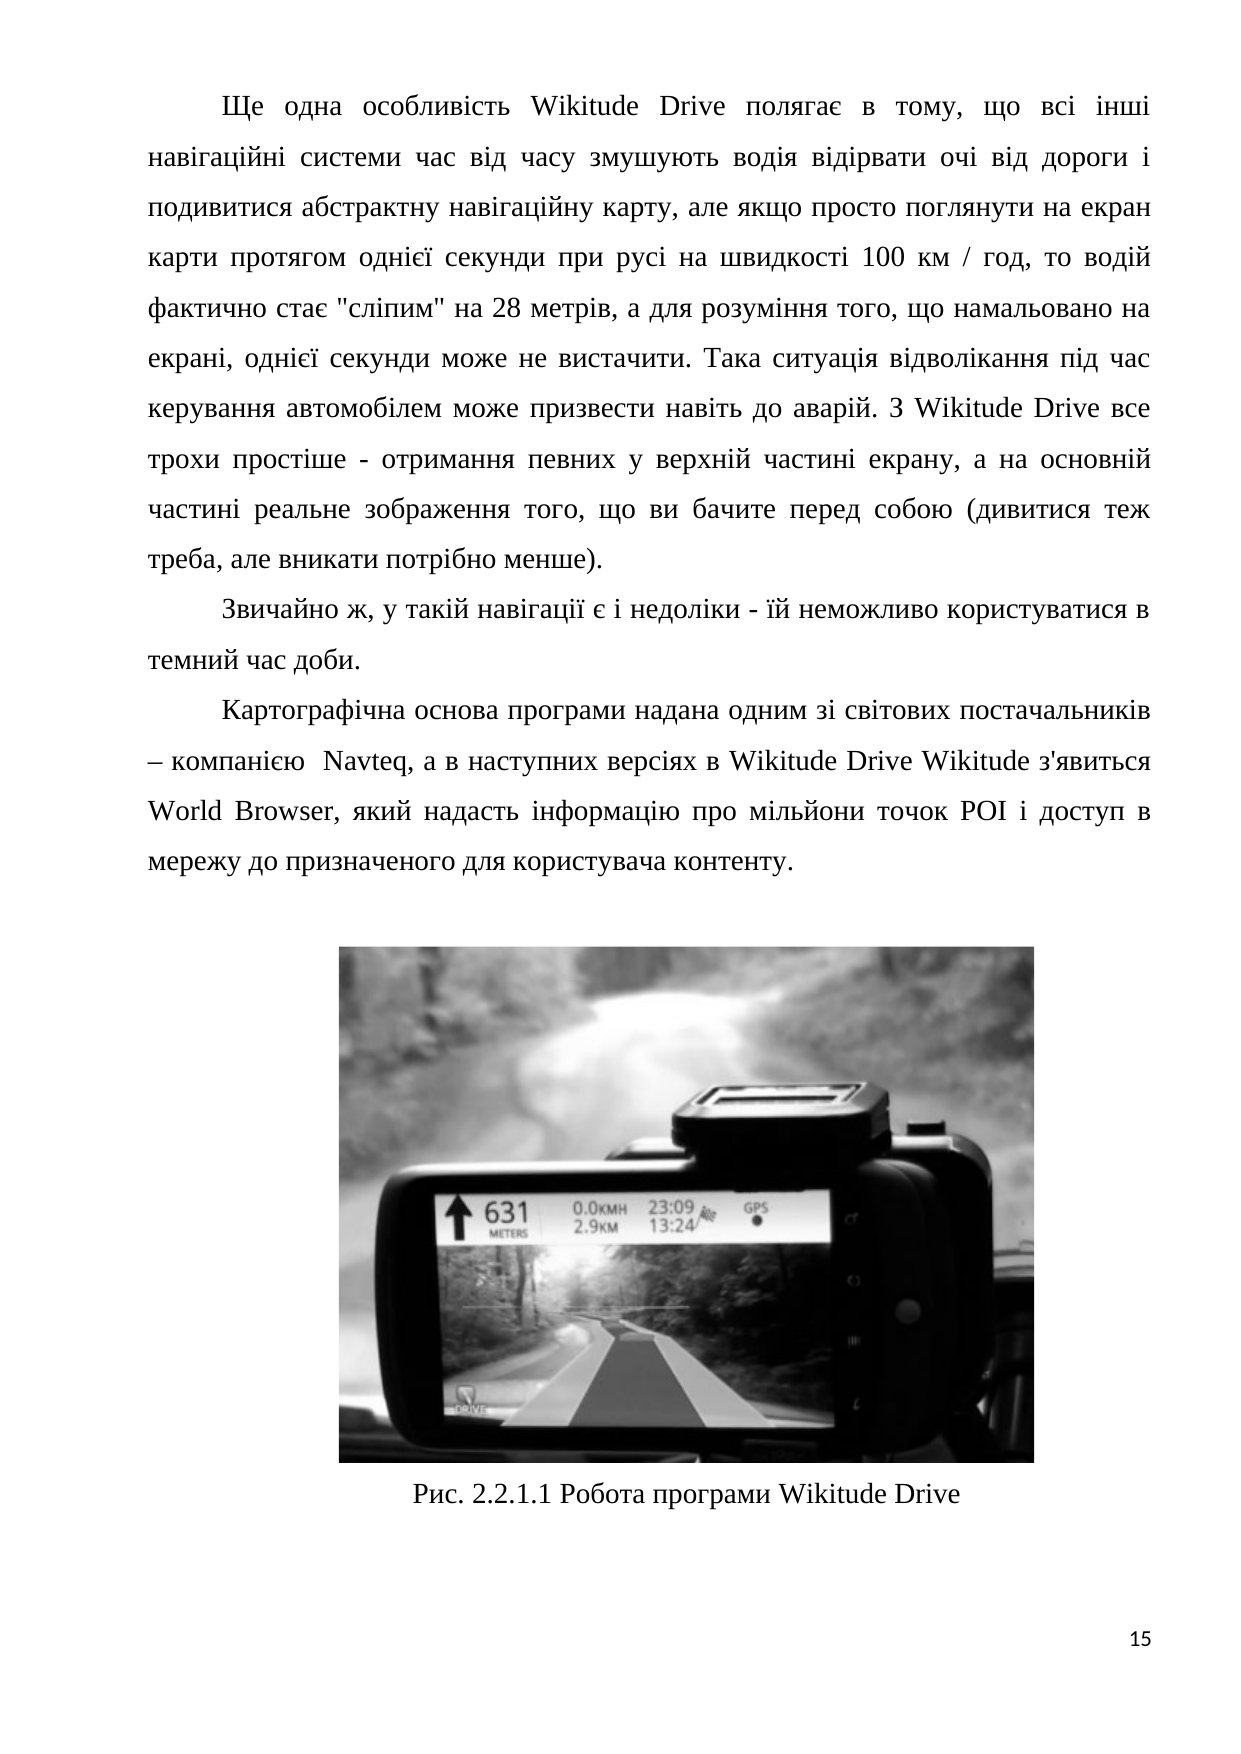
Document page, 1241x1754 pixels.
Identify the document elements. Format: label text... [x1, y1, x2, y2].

text Ще одна особливість Wikitude Drive полягає в тому, що всі інші навігаційні системи час від часу змушують водія відірвати очі від дороги і подивитися абстрактну навігаційну карту, але якщо просто поглянути на екран карти протягом однієї секунди при русі на швидкості 100 км / год, то водій фактично стає "сліпим" на 28 метрів, а для розуміння того, що намальовано на екрані, однієї секунди може не вистачити. Така ситуація відволікання під час керування автомобілем може призвести навіть до аварій. З Wikitude Drive все трохи простіше - отримання певних у верхній частині екрану, а на основній частині реальне зображення того, що ви бачите перед собою (дивитися теж треба, але вникати потрібно менше). [148, 88, 1152, 575]
text Картографічна основа програми надана одним зі світових постачальників – компанією Navteq, а в наступних версіях в Wikitude Drive Wikitude з'явиться World Browser, який надасть інформацію про мільйони точок POI і доступ в мережу до призначеного для користувача контенту. [148, 692, 1152, 877]
text Звичайно ж, у такій навігації є і недоліки - їй неможливо користуватися в темний час доби. [148, 592, 1152, 676]
text Рис. 2.2.1.1 Робота програми Wikitude Drive [148, 1476, 1152, 1510]
